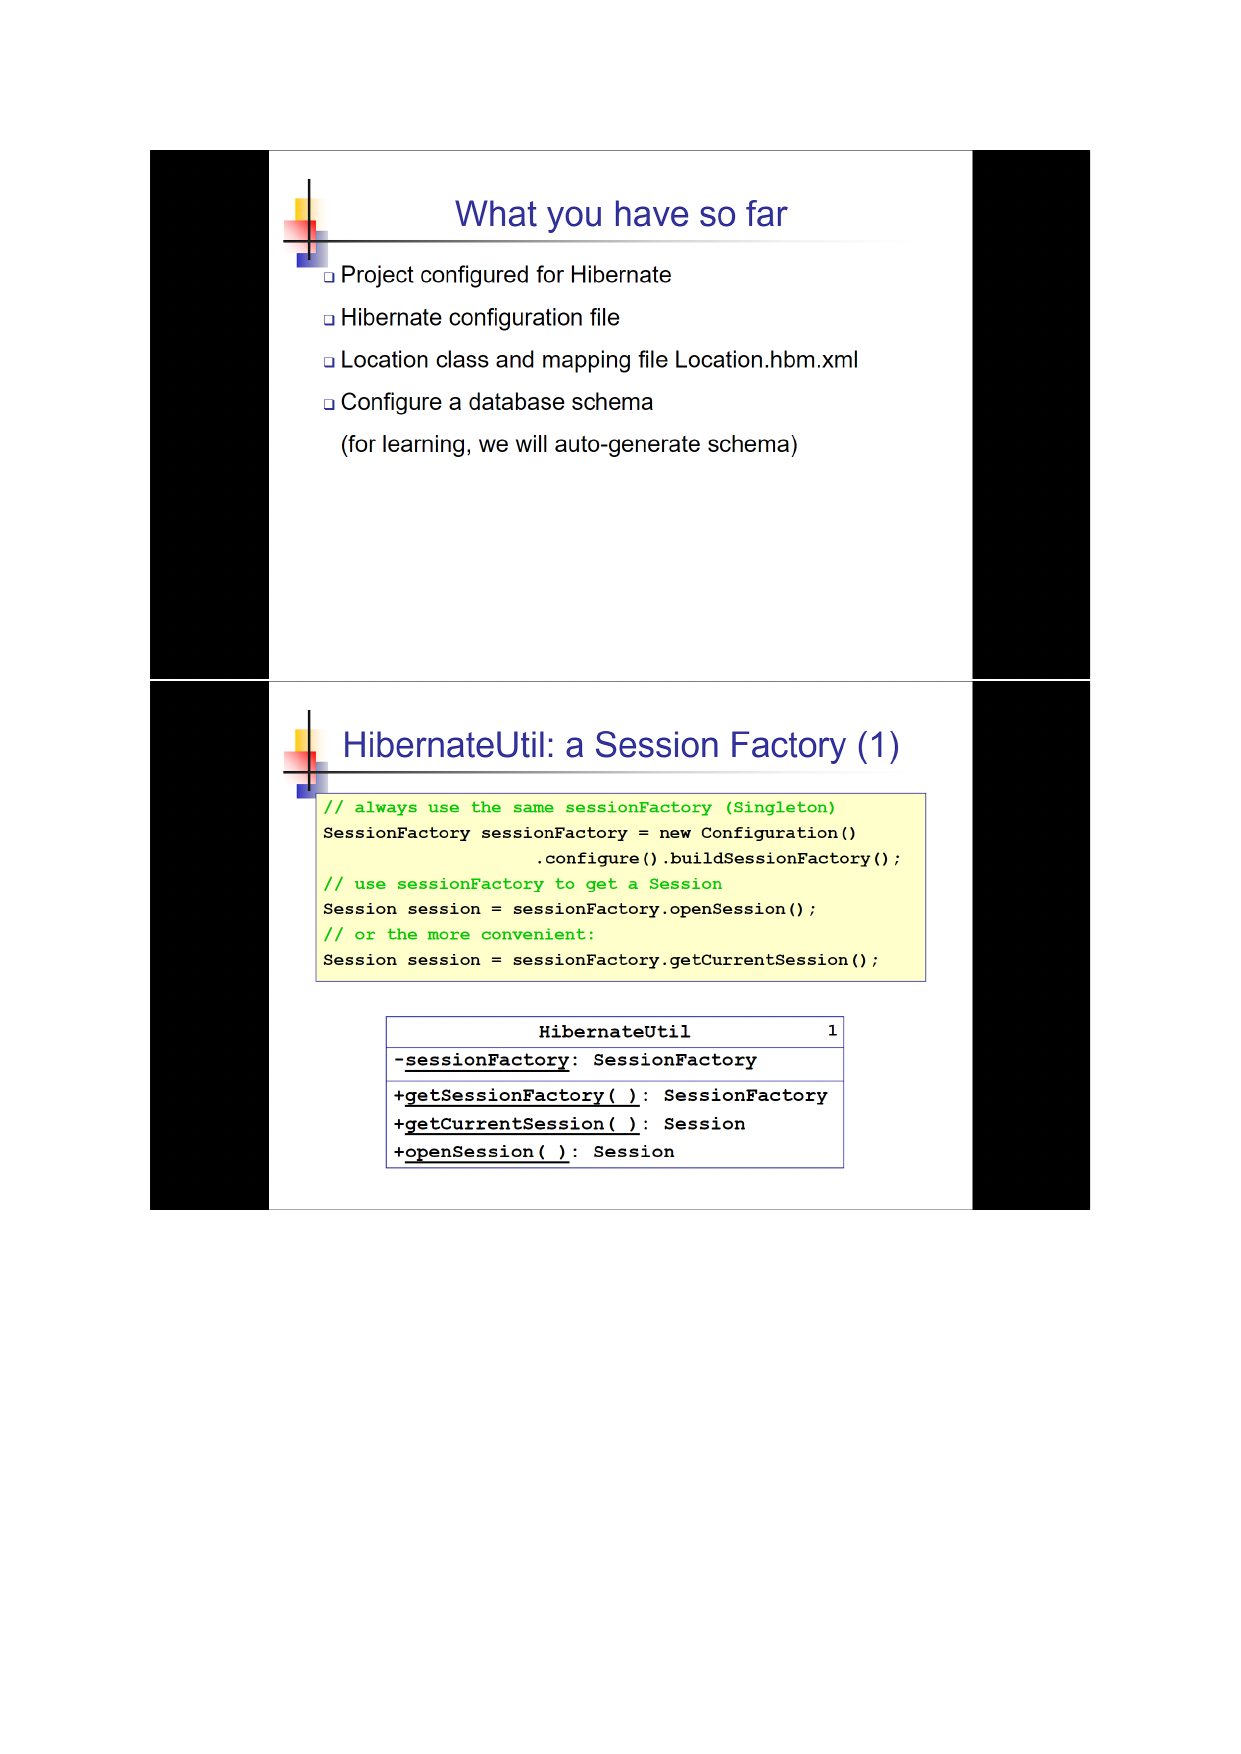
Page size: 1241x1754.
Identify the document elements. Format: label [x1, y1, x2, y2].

picture [150, 150, 1091, 679]
picture [150, 681, 1091, 1210]
